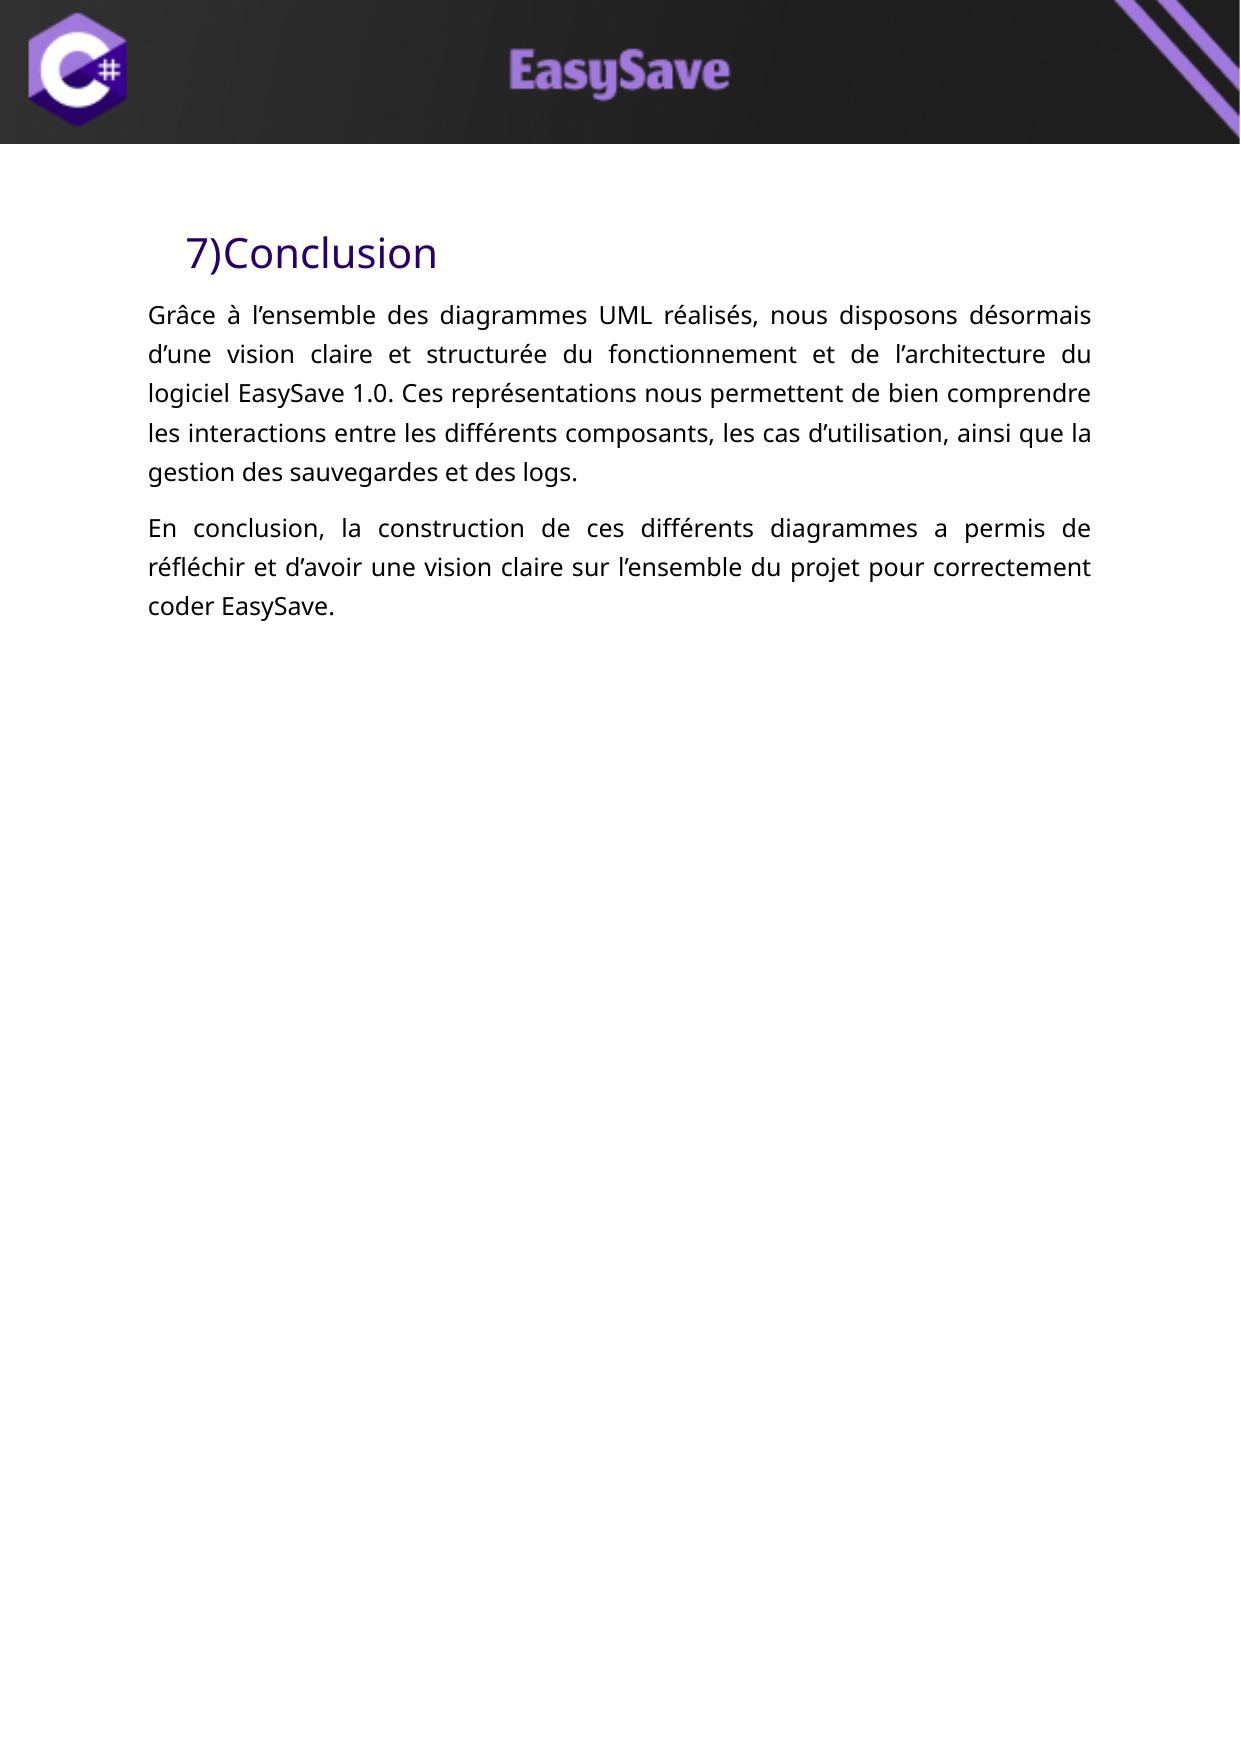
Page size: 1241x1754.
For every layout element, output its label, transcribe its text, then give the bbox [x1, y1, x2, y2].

picture [0, 0, 1240, 144]
text Grâce à l’ensemble des diagrammes UML réalisés, nous disposons désormais d’une vision claire et structurée du fonctionnement et de l’architecture du logiciel EasySave 1.0. Ces représentations nous permettent de bien comprendre les interactions entre les différents composants, les cas d’utilisation, ainsi que la gestion des sauvegardes et des logs. [148, 298, 1093, 488]
text En conclusion, la construction de ces différents diagrammes a permis de réfléchir et d’avoir une vision claire sur l’ensemble du projet pour correctement coder EasySave. [148, 510, 1093, 623]
subtitle Conclusion [185, 224, 1093, 281]
